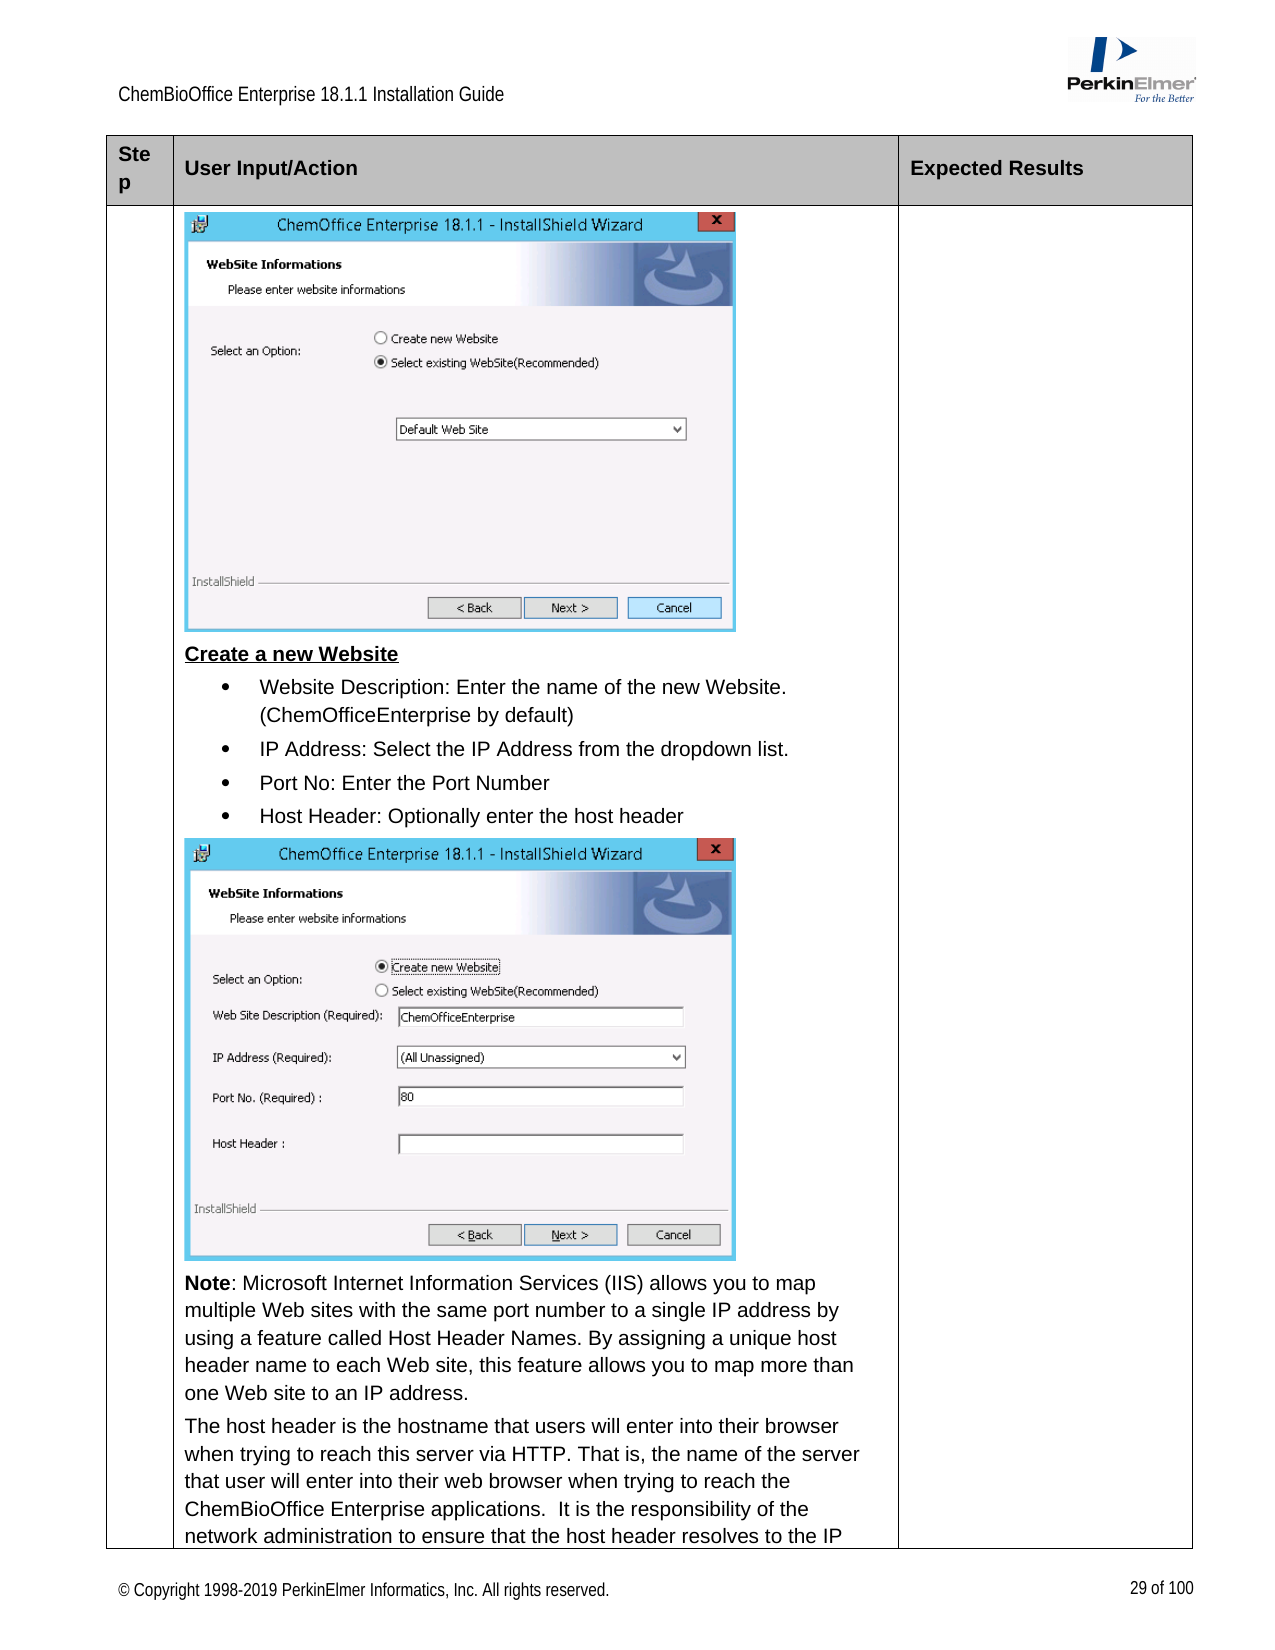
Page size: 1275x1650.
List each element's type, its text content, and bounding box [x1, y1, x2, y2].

picture [184, 212, 736, 632]
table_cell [899, 206, 1192, 1548]
table_header User Input/Action [174, 136, 898, 205]
picture [184, 838, 736, 1261]
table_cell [174, 206, 898, 1548]
table_header Expected Results [899, 136, 1192, 205]
table_header Step [107, 136, 173, 205]
table_cell 4 [107, 206, 173, 1548]
picture [1067, 37, 1197, 102]
